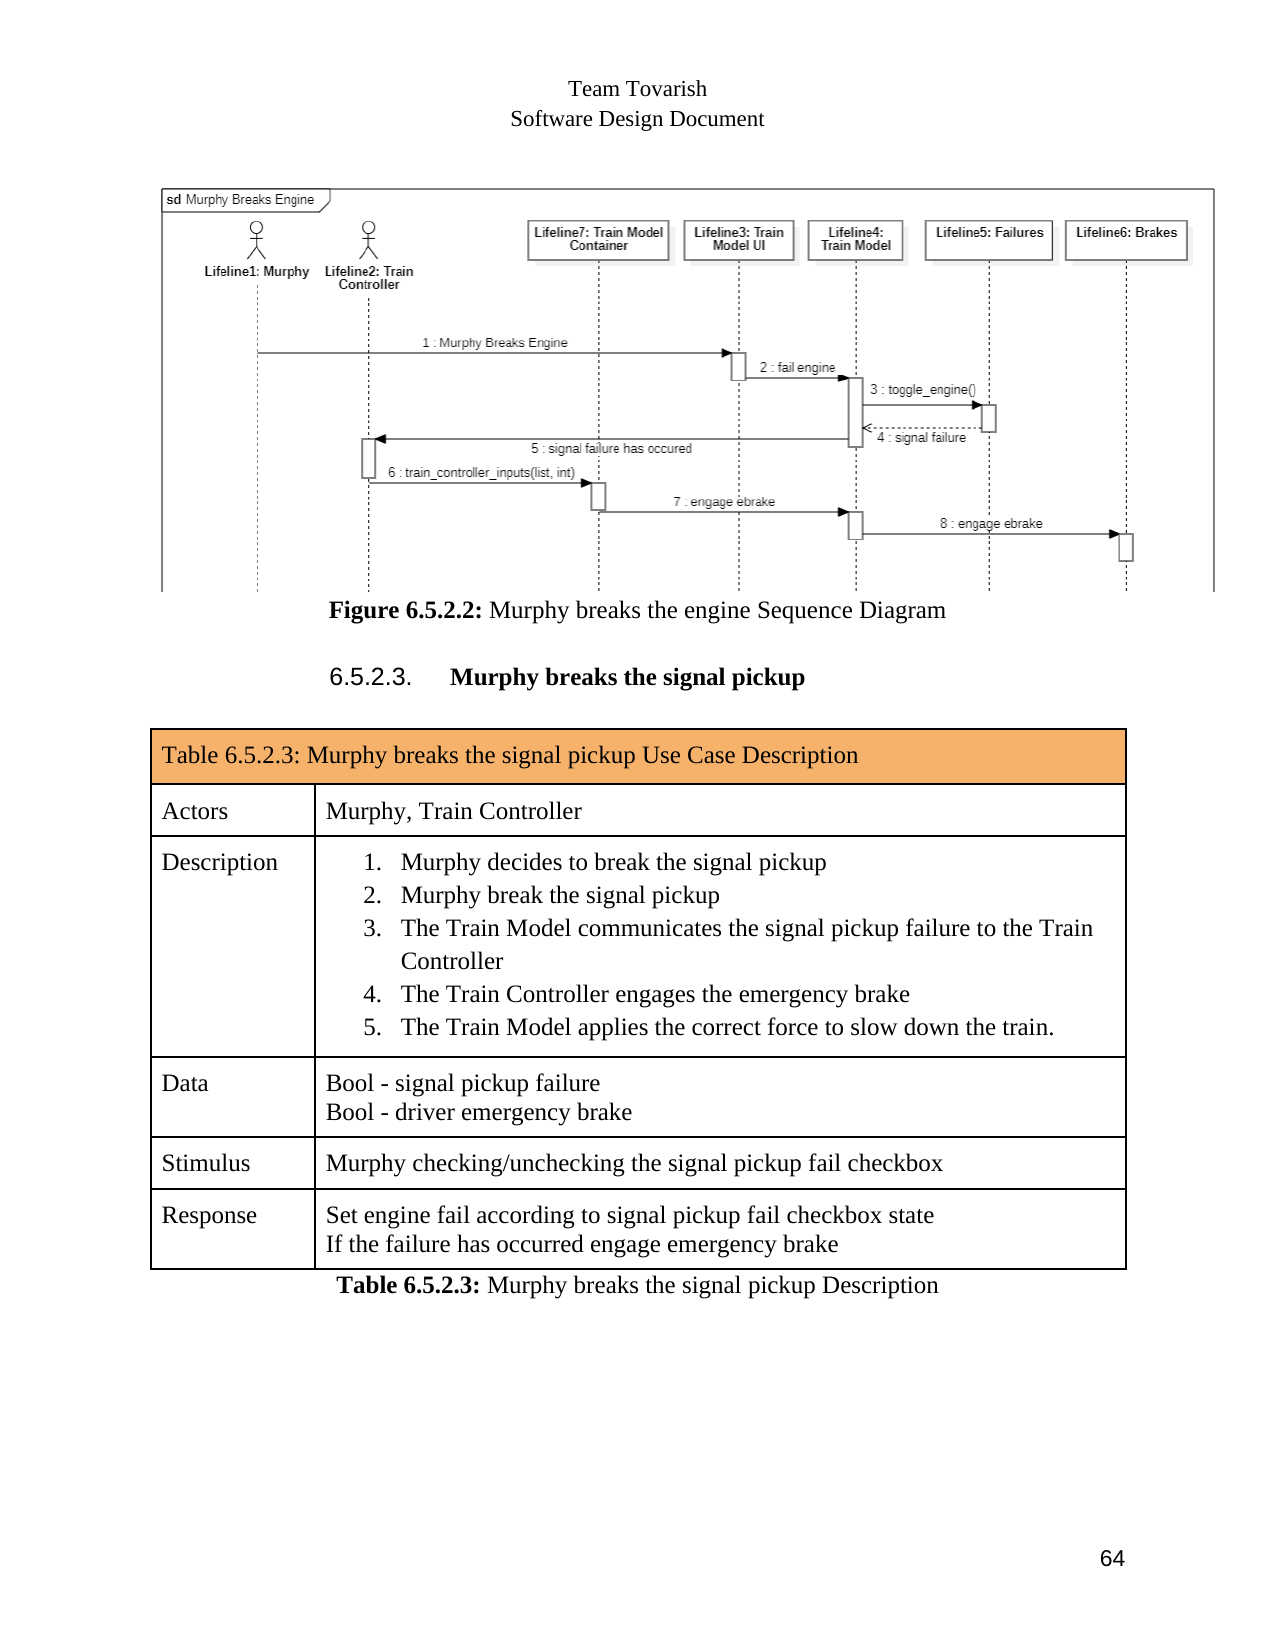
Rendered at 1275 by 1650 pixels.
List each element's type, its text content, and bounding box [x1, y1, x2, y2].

table_header Table 6.5.2.3: Murphy breaks the signal pickup Use Case Description [152, 730, 1125, 783]
table_cell Description [152, 837, 314, 1056]
table_cell Actors [152, 785, 314, 835]
table_cell Murphy decides to break the signal pickup Murphy break the signal pickup The Train Model communicates the signal pickup failure to the Train Controller The Train Controller engages the emergency brake The Train Model applies the correct force to slow down the train. [316, 837, 1125, 1056]
table_cell Set engine fail according to signal pickup fail checkbox state If the failure has occurred engage emergency brake [316, 1190, 1125, 1268]
text Table 6.5.2.3: Murphy breaks the signal pickup Description [150, 1270, 1125, 1299]
picture [150, 183, 1226, 592]
list Murphy breaks the signal pickup [412, 662, 1125, 690]
table_cell Data [152, 1058, 314, 1136]
table_cell Response [152, 1190, 314, 1268]
table_cell Murphy, Train Controller [316, 785, 1125, 835]
table_cell Murphy checking/unchecking the signal pickup fail checkbox [316, 1138, 1125, 1188]
text Figure 6.5.2.2: Murphy breaks the engine Sequence Diagram [150, 596, 1125, 624]
table_cell Bool - signal pickup failure Bool - driver emergency brake [316, 1058, 1125, 1136]
table_cell Stimulus [152, 1138, 314, 1188]
